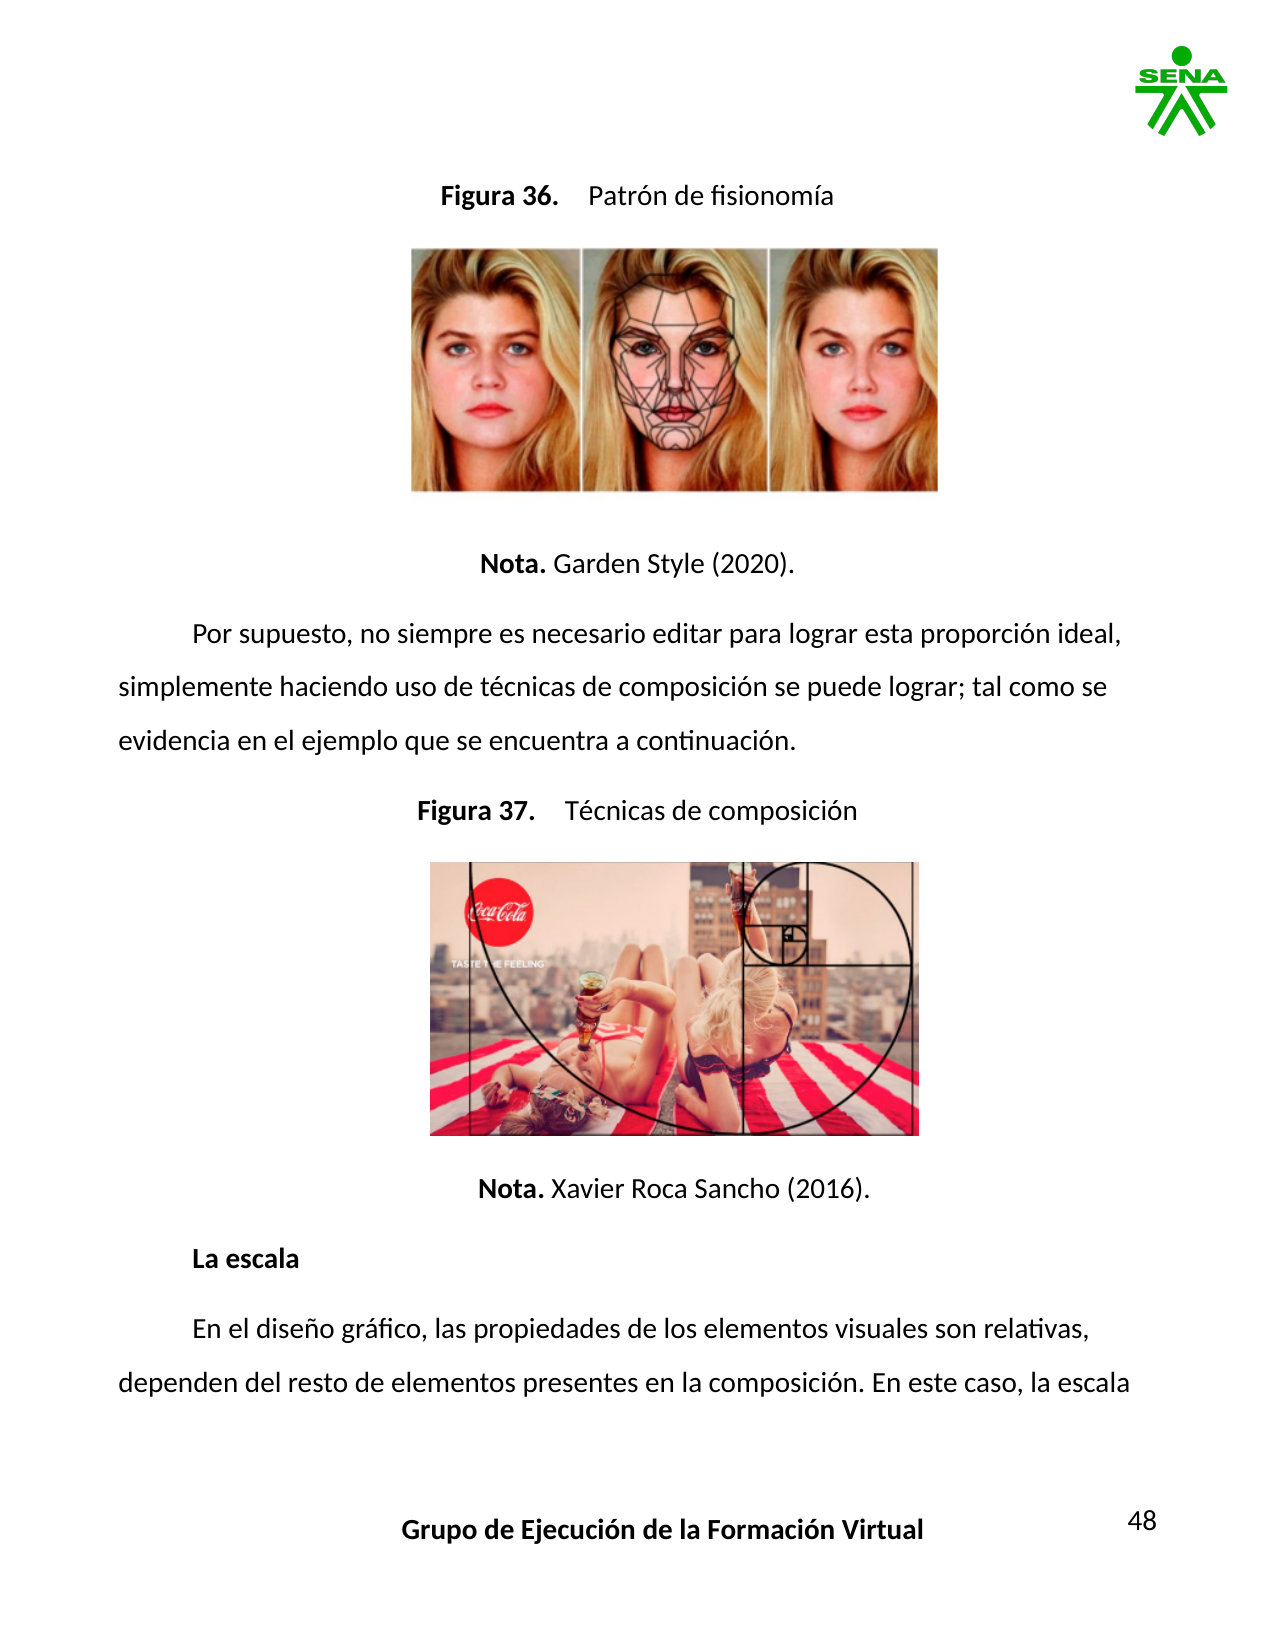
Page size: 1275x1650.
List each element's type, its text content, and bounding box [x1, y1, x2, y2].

picture [411, 247, 938, 511]
picture [430, 862, 919, 1136]
text La escala [118, 1240, 1157, 1276]
text Técnicas de composición [118, 792, 1157, 828]
text Patrón de fisionomía [118, 177, 1157, 213]
picture [1135, 46, 1228, 136]
text Nota. Xavier Roca Sancho (2016). [118, 1170, 1157, 1206]
text Por supuesto, no siempre es necesario editar para lograr esta proporción ideal, simplemente haciendo uso de técnicas de composición se puede lograr; tal como se evidencia en el ejemplo que se encuentra a continuación. [118, 615, 1157, 757]
text Nota. Garden Style (2020). [118, 545, 1157, 581]
